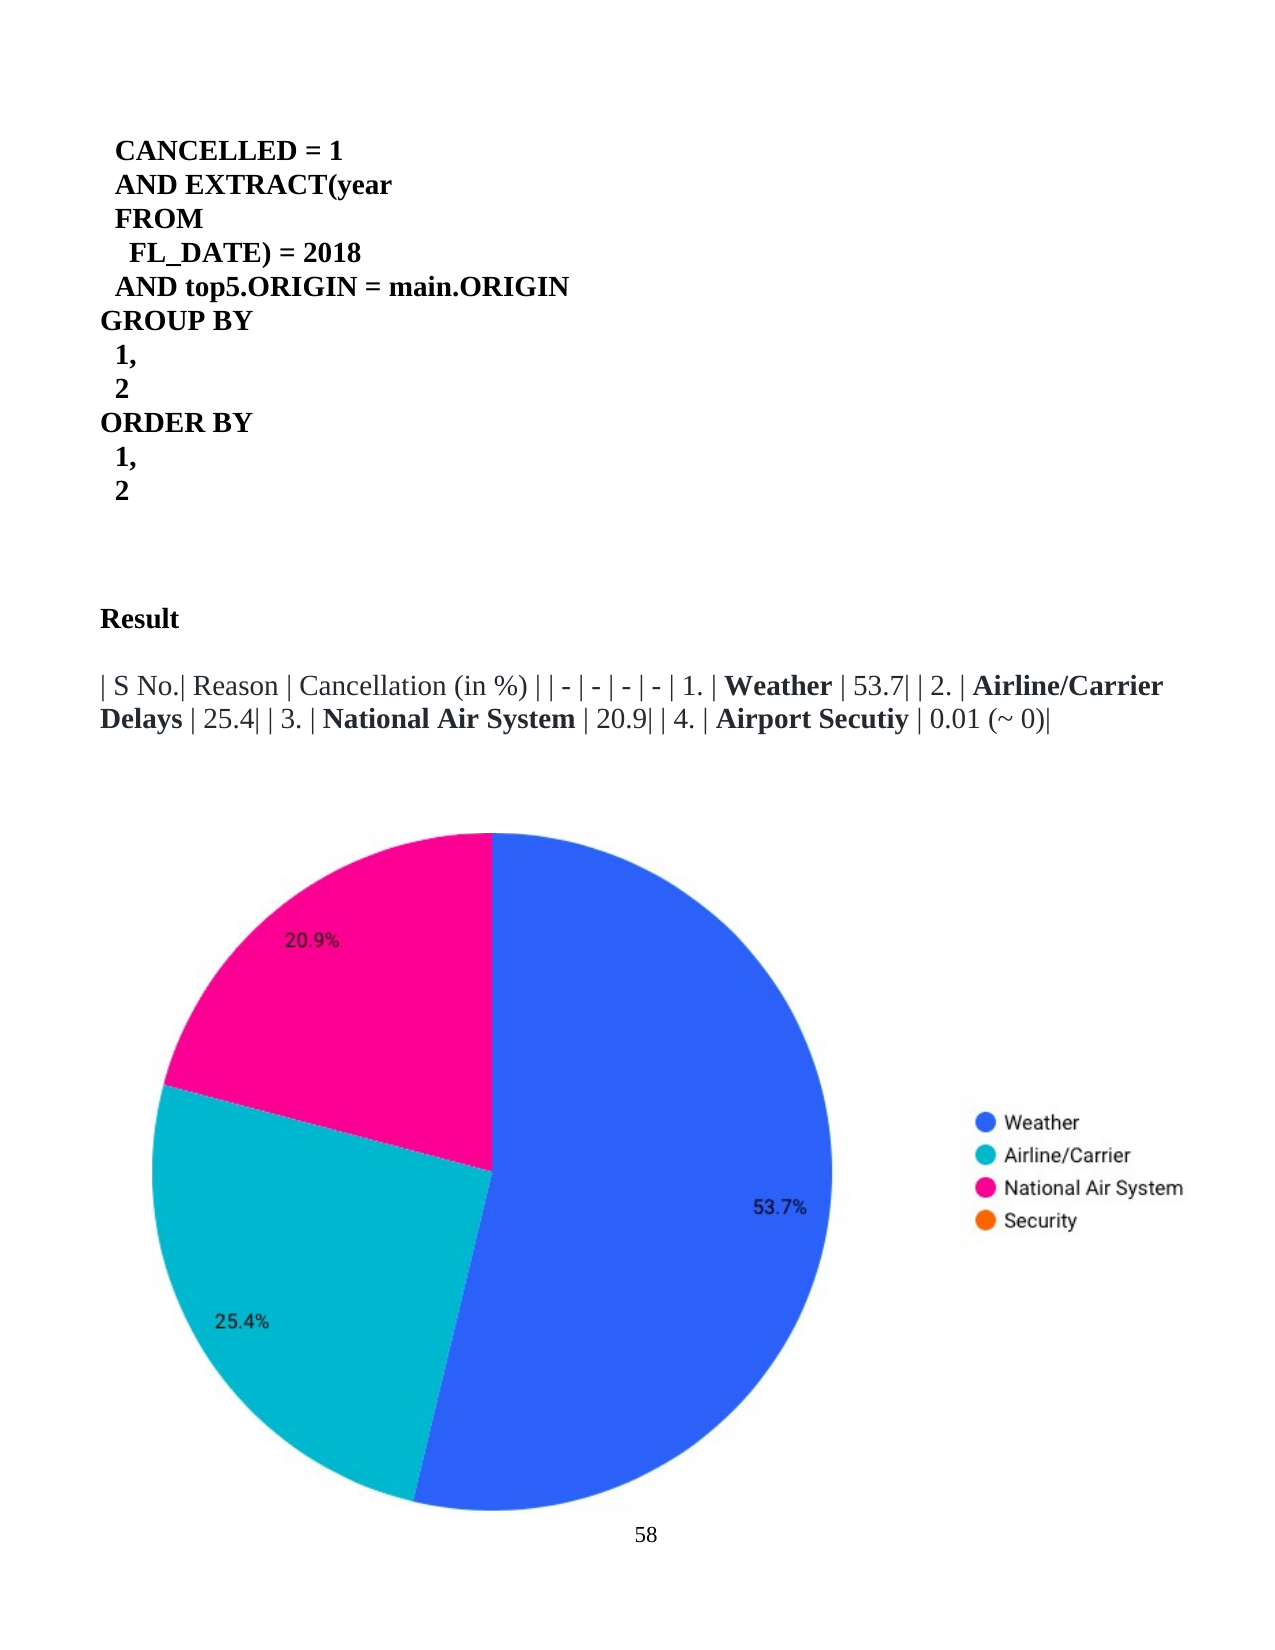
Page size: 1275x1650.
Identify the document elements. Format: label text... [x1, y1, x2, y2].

text 2 [114, 371, 1275, 404]
text 2 [114, 473, 1275, 507]
picture [151, 833, 1275, 1515]
text CANCELLED = 1 AND EXTRACT(year FROM [114, 133, 394, 234]
subtitle 1, [114, 337, 1275, 370]
subtitle ORDER BY 1, [100, 405, 255, 473]
text AND top5.ORIGIN = main.ORIGIN GROUP BY [100, 269, 572, 336]
text Result [100, 601, 1275, 634]
subtitle FL_DATE) = 2018 [129, 235, 1275, 268]
text | S No.| Reason | Cancellation (in %) | | - | - | - | - | 1. | Weather | 53.7| | 2. | Airline/Carrier Delays | 25.4| | 3. | National Air System | 20.9| | 4. | Airport Secutiy | 0.01 (~ 0)| [100, 668, 1190, 735]
